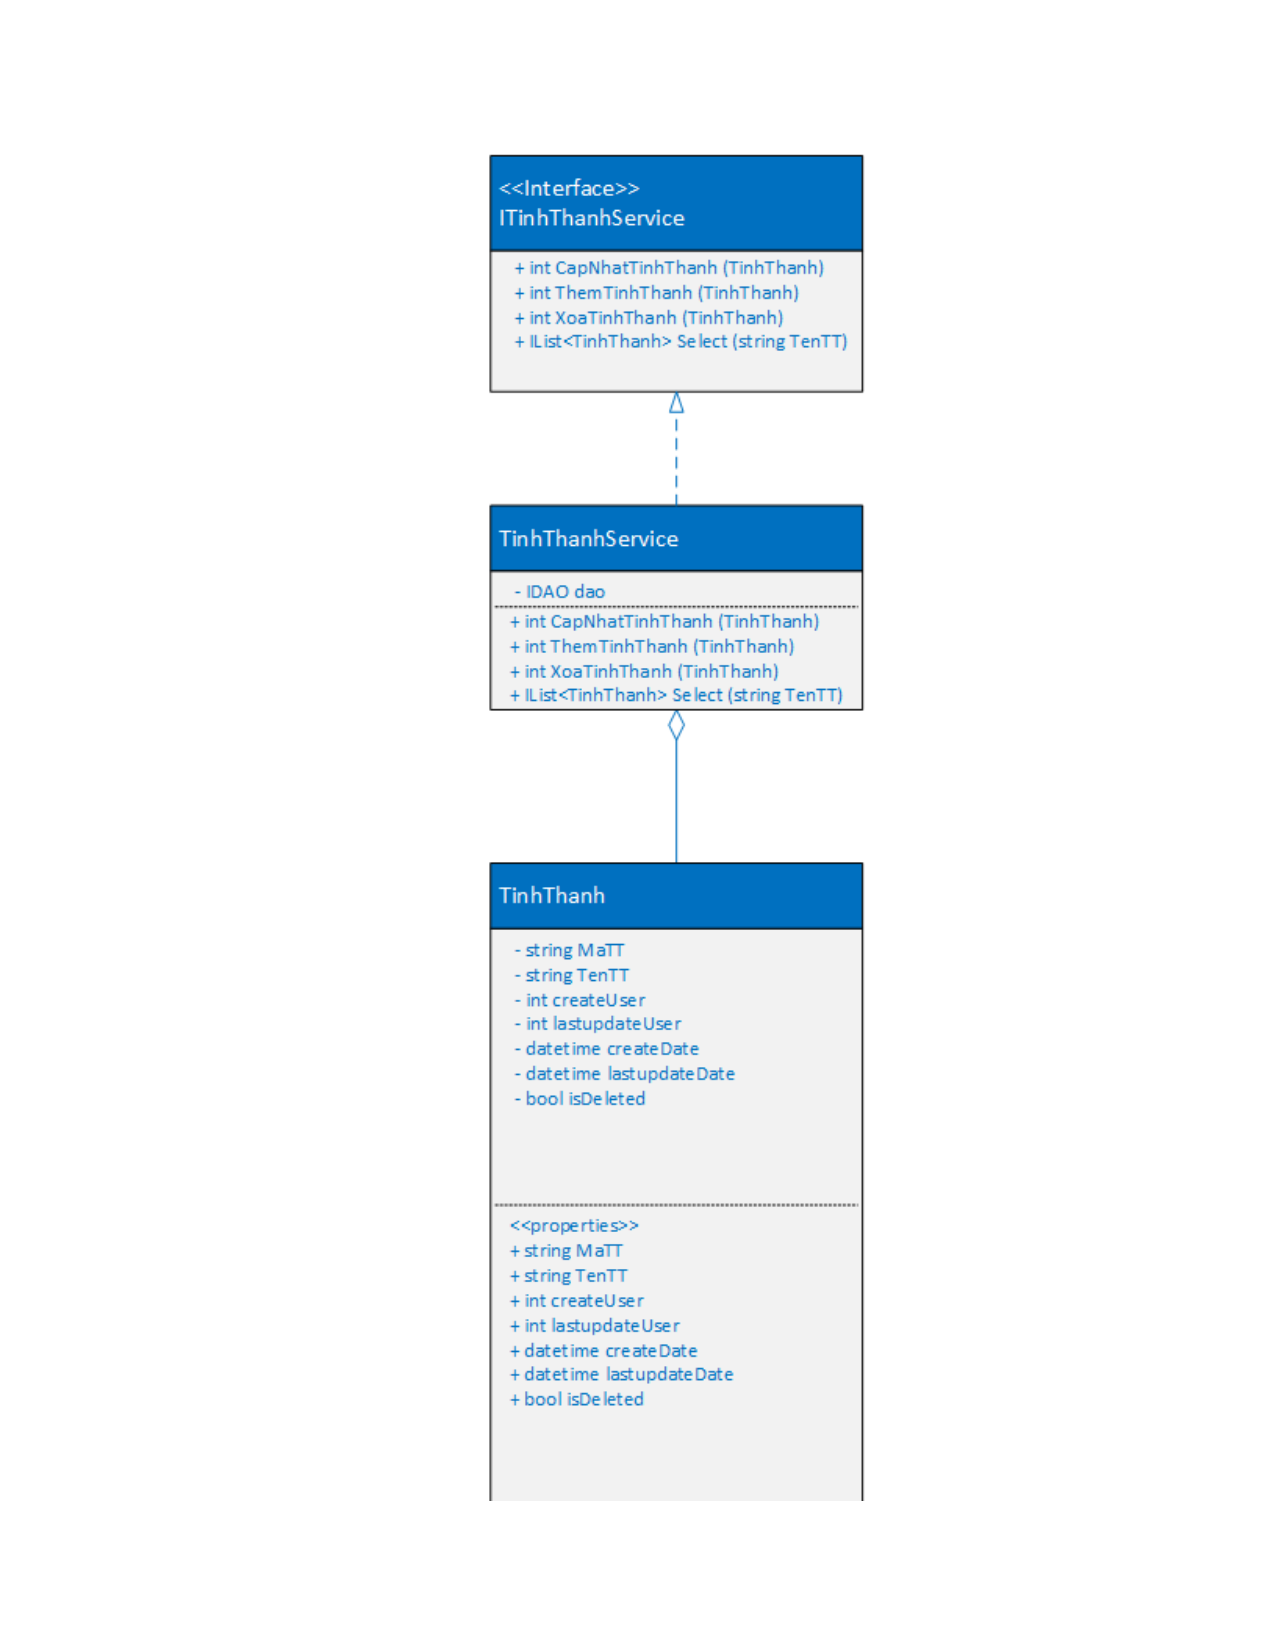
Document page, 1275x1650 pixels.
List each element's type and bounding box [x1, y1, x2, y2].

picture [485, 150, 865, 1501]
